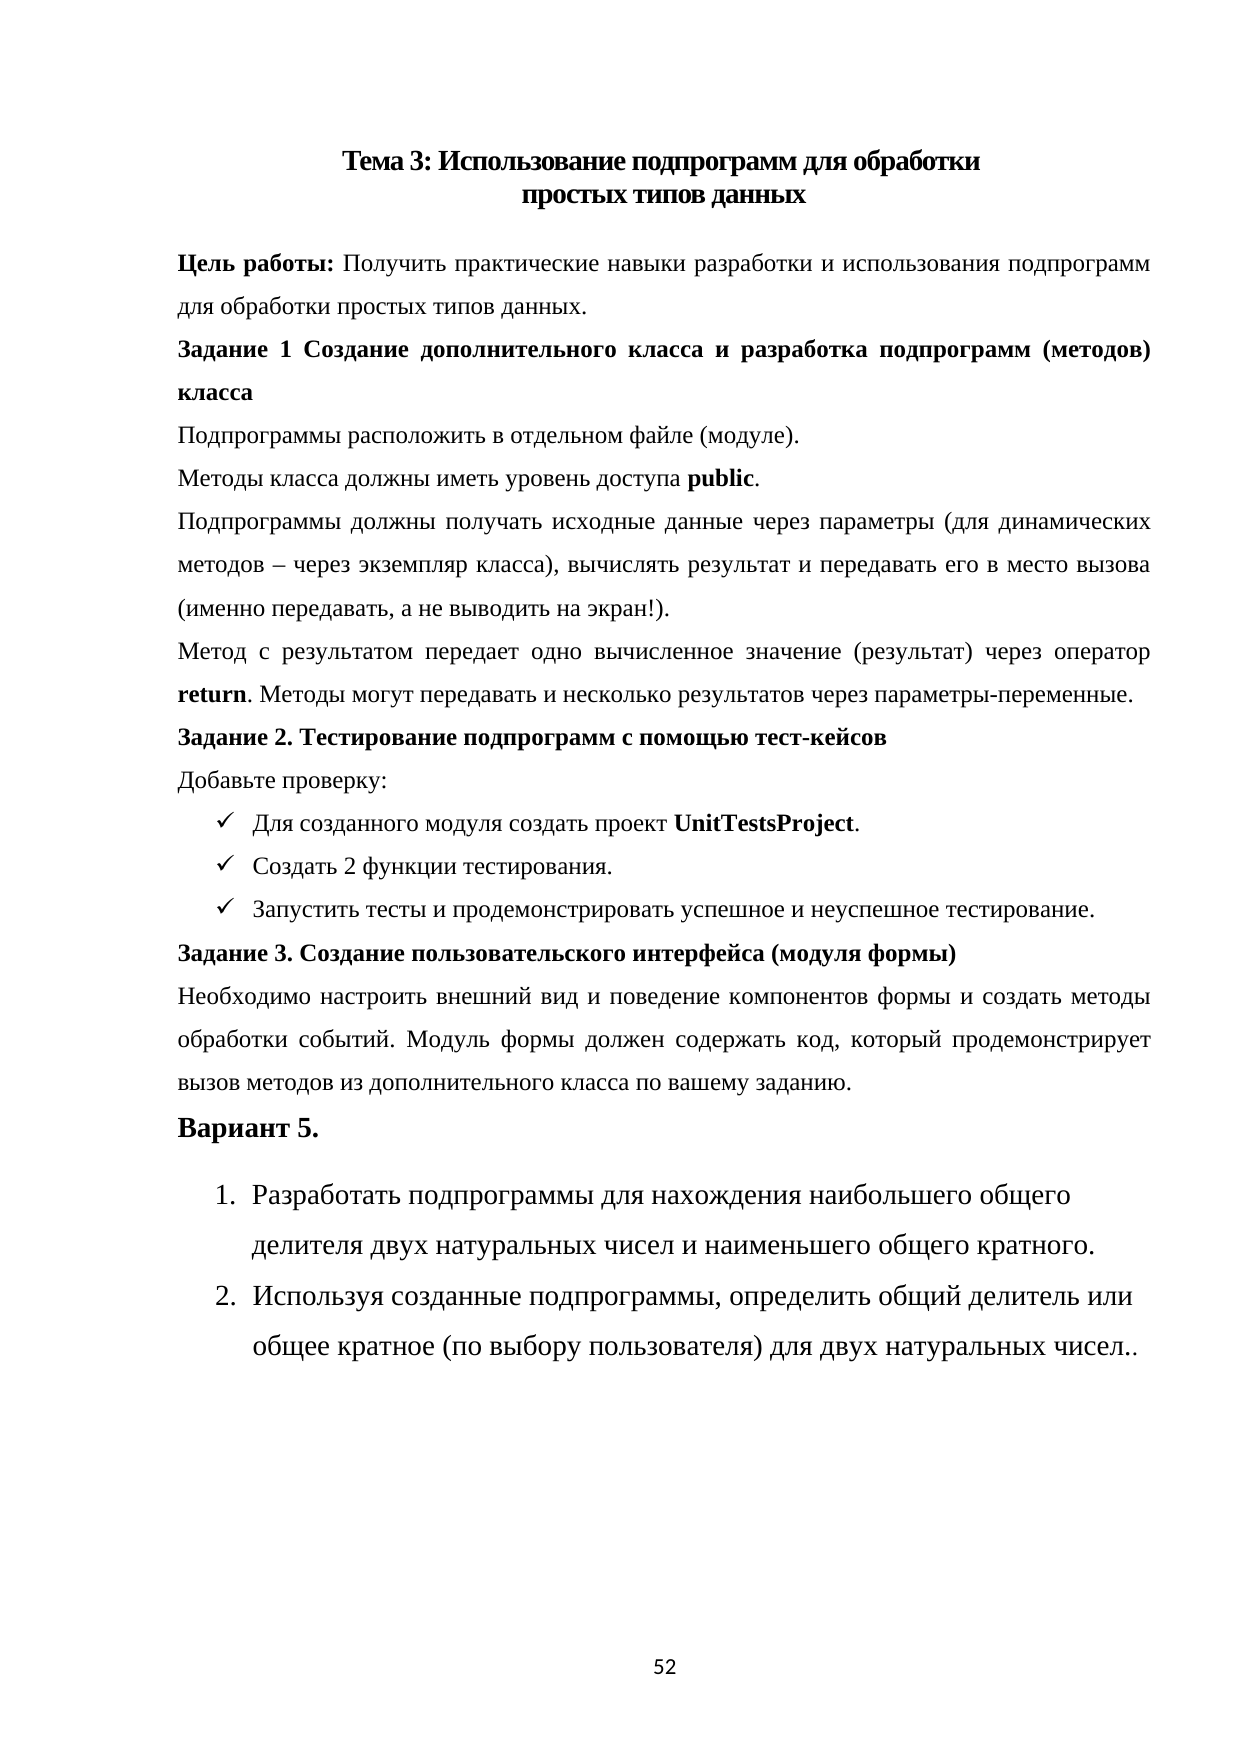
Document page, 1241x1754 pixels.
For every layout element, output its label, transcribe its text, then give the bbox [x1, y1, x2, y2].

text Тема 3: Использование подпрограмм для обработки простых типов данных [177, 143, 1152, 210]
text Методы класса должны иметь уровень доступа public. [177, 463, 1152, 492]
text Необходимо настроить внешний вид и поведение компонентов формы и создать методы обработки событий. Модуль формы должен содержать код, который продемонстрирует вызов методов из дополнительного класса по вашему заданию. [177, 981, 1152, 1096]
text Подпрограммы расположить в отдельном файле (модуле). [177, 420, 1152, 449]
text Задание 2. Тестирование подпрограмм с помощью тест-кейсов [177, 722, 1152, 751]
text Вариант 5. [177, 1110, 1152, 1144]
list Создать 2 функции тестирования. [215, 851, 1152, 880]
text Метод с результатом передает одно вычисленное значение (результат) через оператор return. Методы могут передавать и несколько результатов через параметры-переменные. [177, 636, 1152, 708]
text Цель работы: Получить практические навыки разработки и использования подпрограмм для обработки простых типов данных. [177, 248, 1152, 319]
text Подпрограммы должны получать исходные данные через параметры (для динамических методов – через экземпляр класса), вычислять результат и передавать его в место вызова (именно передавать, а не выводить на экран!). [177, 506, 1152, 621]
text Добавьте проверку: [177, 765, 1152, 794]
list Запустить тесты и продемонстрировать успешное и неуспешное тестирование. [215, 894, 1152, 923]
list Разработать подпрограммы для нахождения наибольшего общего делителя двух натуральных чисел и наименьшего общего кратного. [214, 1177, 1152, 1261]
text Задание 1 Создание дополнительного класса и разработка подпрограмм (методов) класса [177, 334, 1152, 406]
list Используя созданные подпрограммы, определить общий делитель или общее кратное (по выбору пользователя) для двух натуральных чисел.. [215, 1278, 1152, 1362]
list Для созданного модуля создать проект UnitTestsProject. [215, 808, 1152, 837]
text Задание 3. Создание пользовательского интерфейса (модуля формы) [177, 938, 1152, 966]
